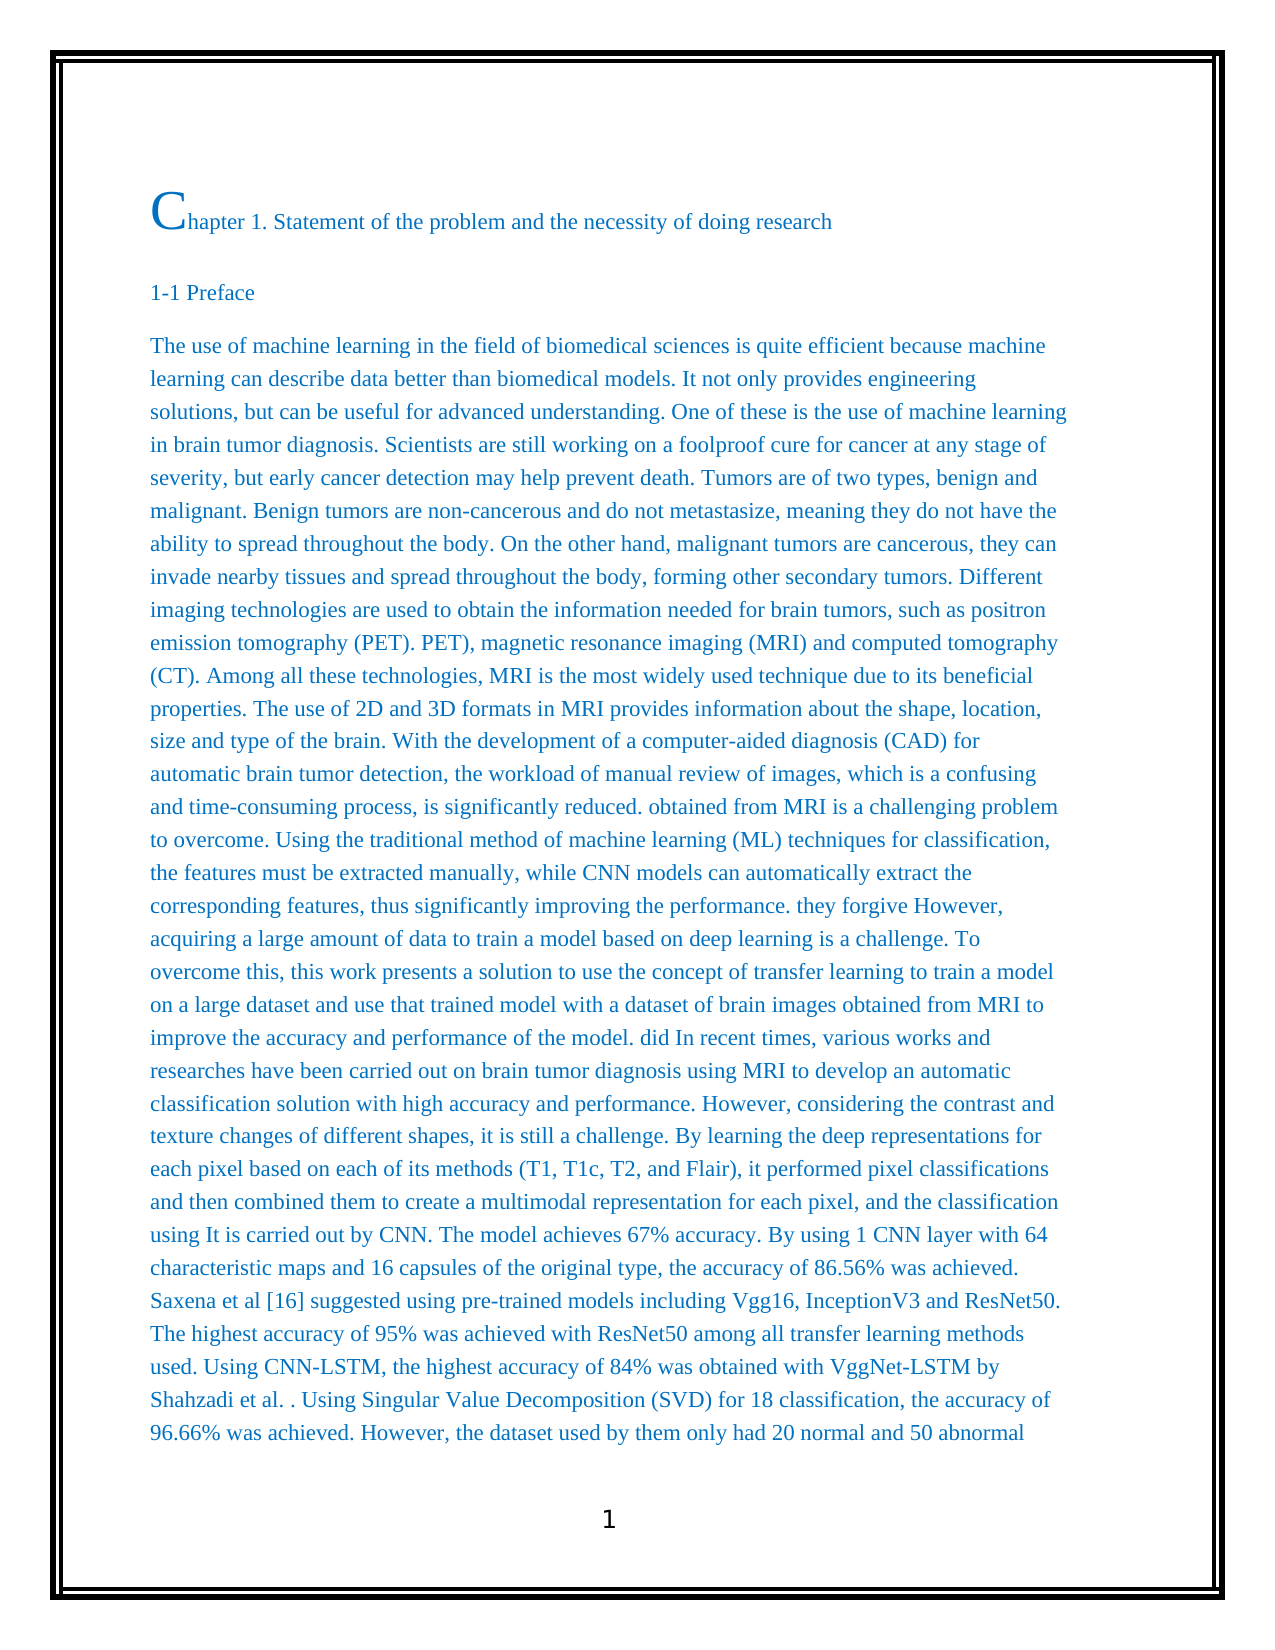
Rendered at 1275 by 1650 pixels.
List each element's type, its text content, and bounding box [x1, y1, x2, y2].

text Chapter 1. Statement of the problem and the necessity of doing research [150, 177, 1068, 242]
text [150, 332, 1068, 1445]
text 1-1 Preface [150, 279, 1068, 305]
